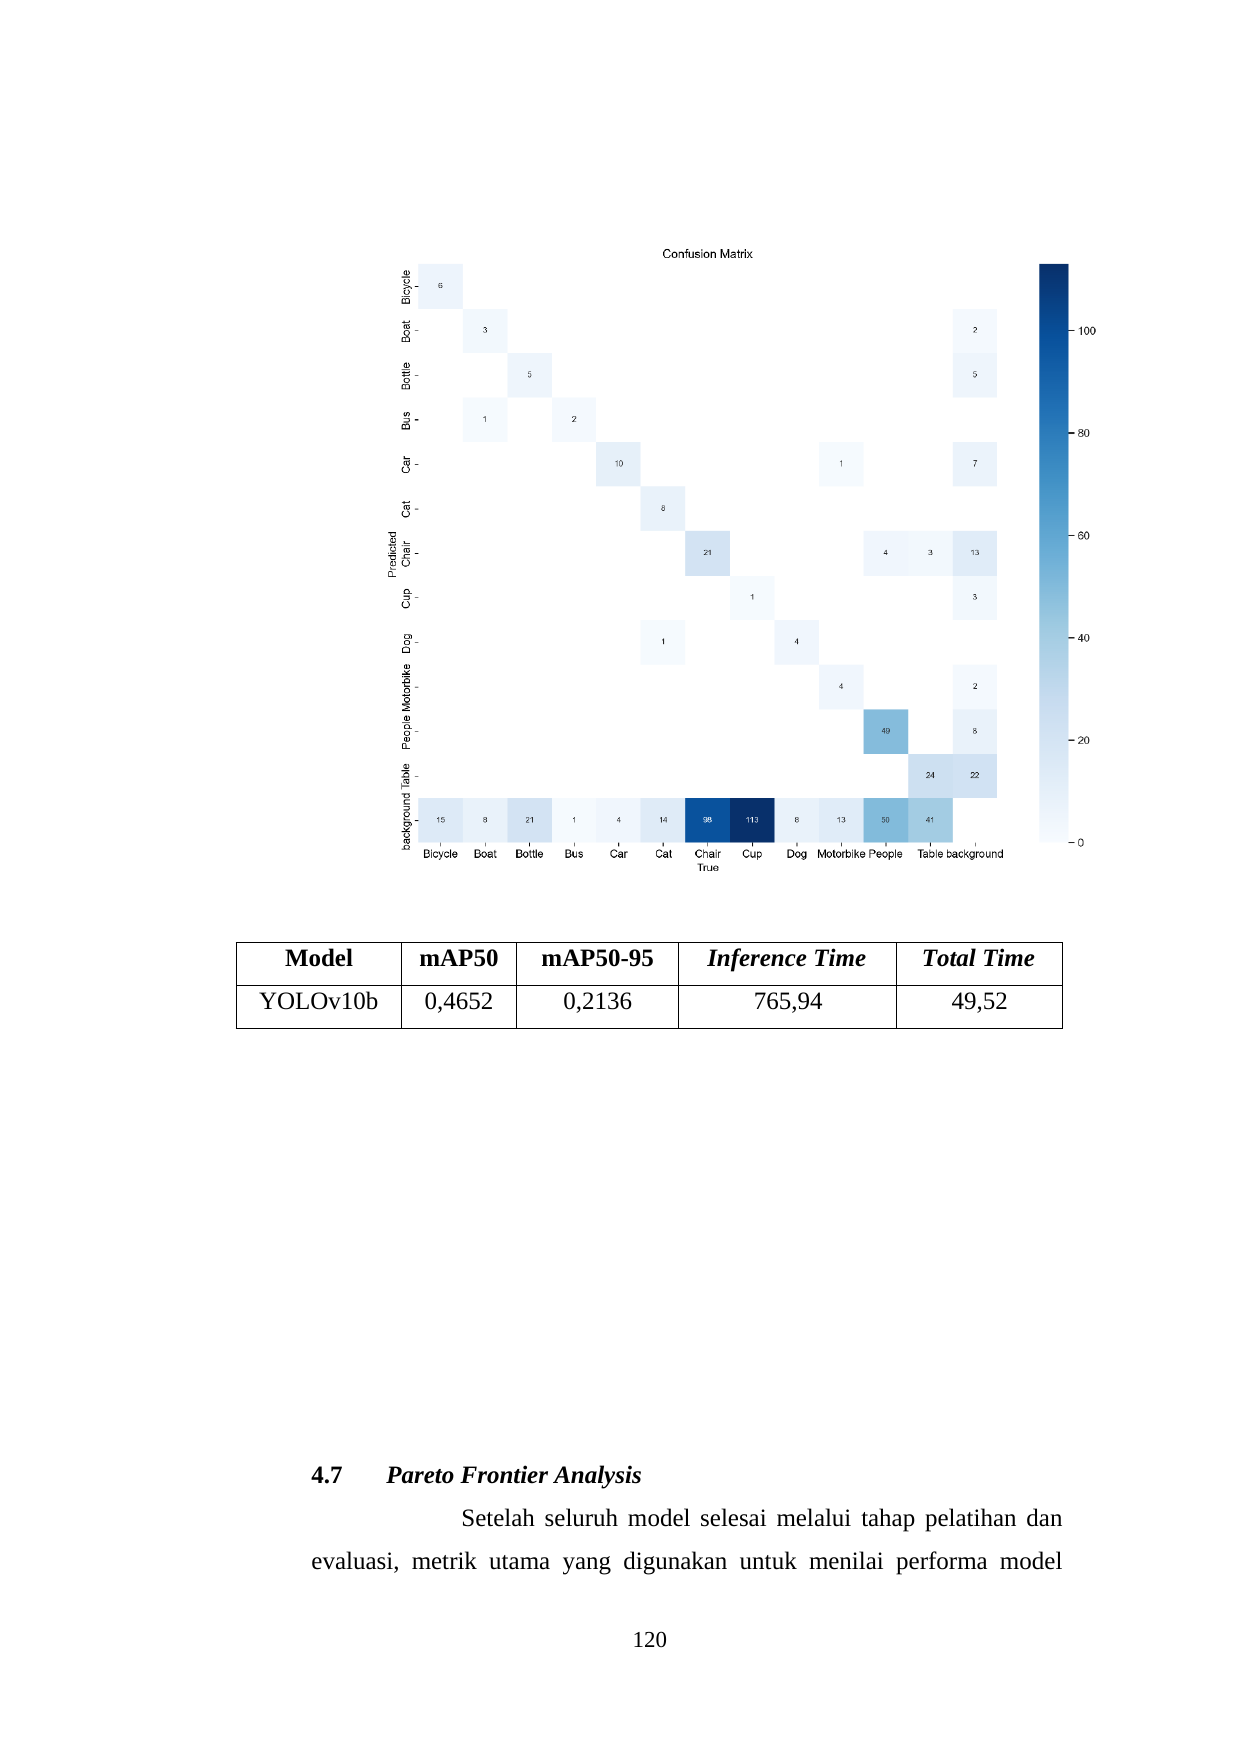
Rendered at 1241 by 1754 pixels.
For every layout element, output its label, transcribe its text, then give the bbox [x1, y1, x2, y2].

table_cell 0,2136 [517, 986, 678, 1028]
table_header mAP50 [402, 943, 516, 985]
table_header Model [237, 943, 401, 985]
table_header Total Time [897, 943, 1062, 985]
table_cell 765,94 [679, 986, 896, 1028]
picture [311, 236, 1178, 886]
table_header Inference Time [679, 943, 896, 985]
table_cell 49,52 [897, 986, 1062, 1028]
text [311, 1503, 1063, 1575]
table_cell 0,4652 [402, 986, 516, 1028]
table_header mAP50-95 [517, 943, 678, 985]
table_cell YOLOv10b [237, 986, 401, 1028]
text 4.7 Pareto Frontier Analysis [311, 1460, 1063, 1489]
